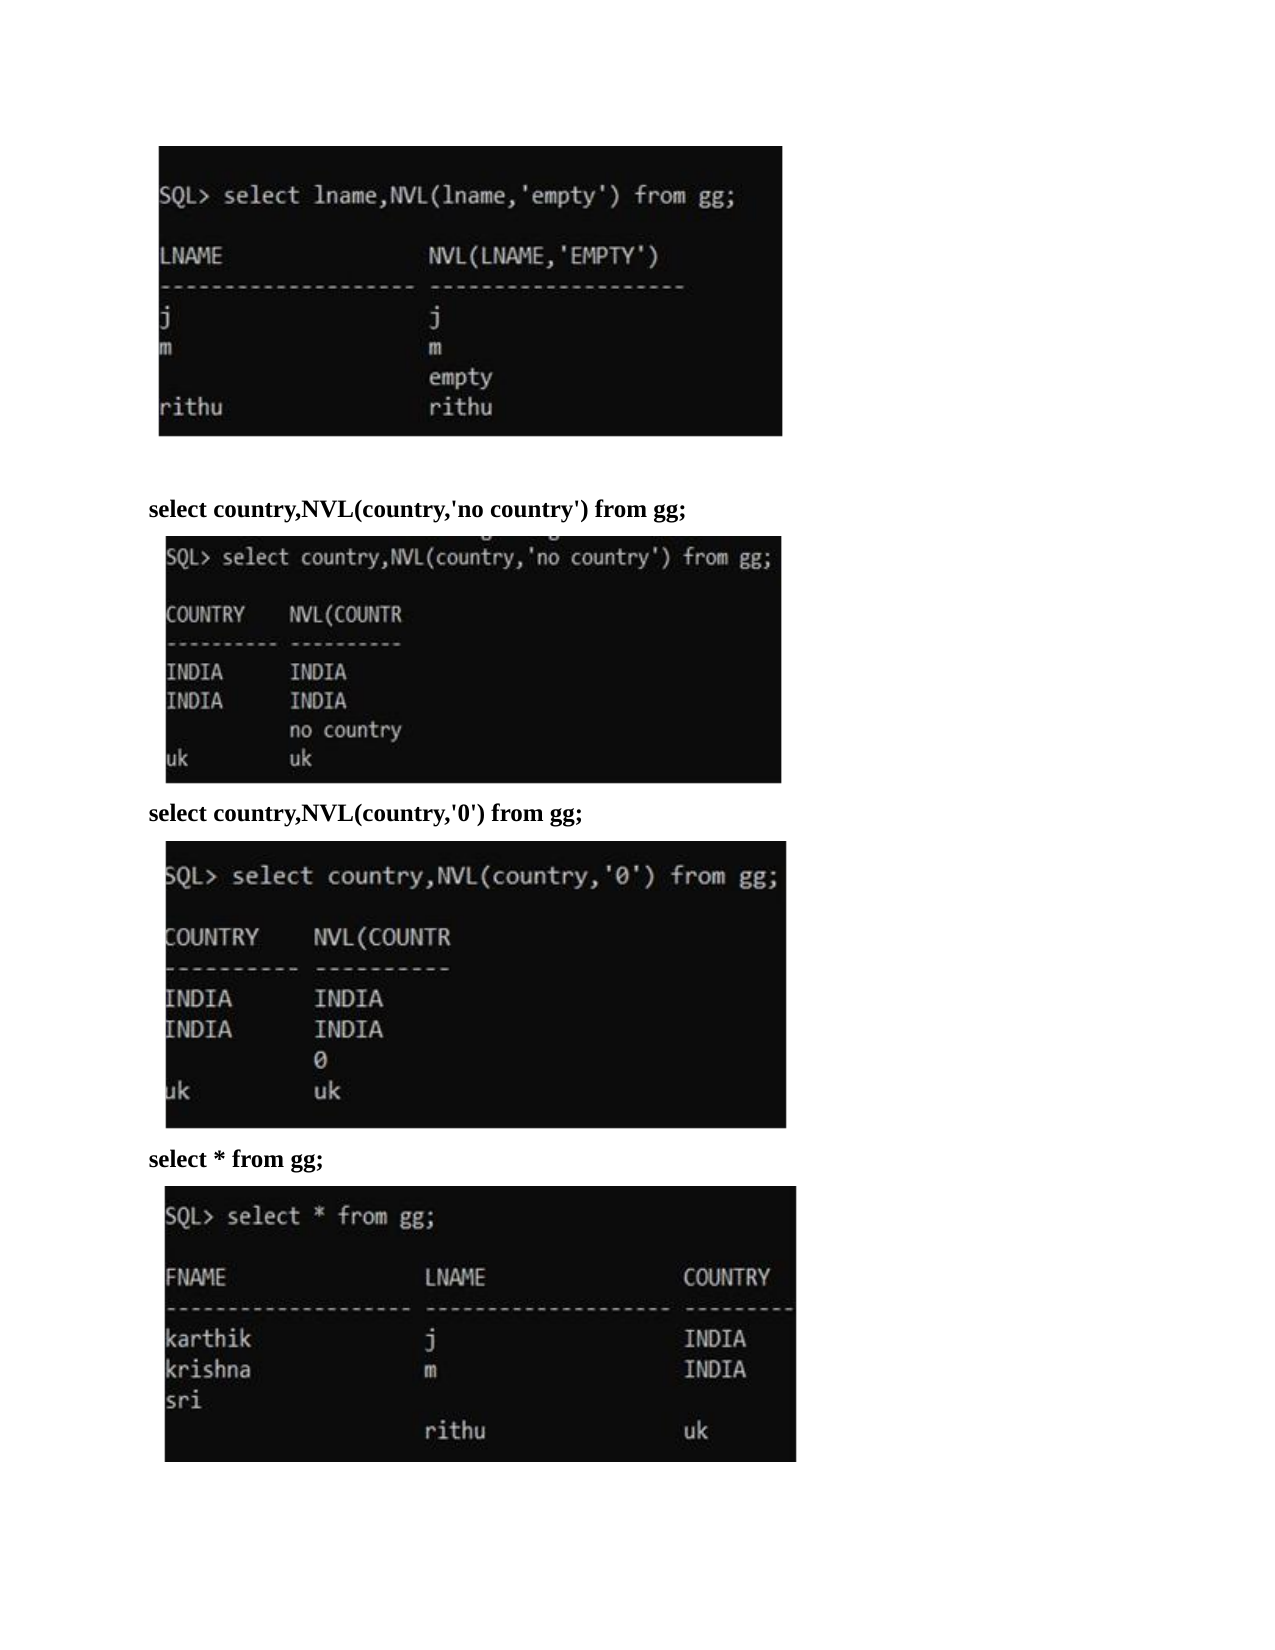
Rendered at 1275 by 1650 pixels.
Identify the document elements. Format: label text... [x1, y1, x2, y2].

text select * from gg; [148, 1144, 1274, 1173]
picture [163, 536, 782, 785]
picture [156, 146, 783, 438]
text select country,NVL(country,'0') from gg; [148, 798, 1274, 827]
picture [163, 841, 788, 1130]
text select country,NVL(country,'no country') from gg; [148, 494, 1274, 523]
picture [162, 1186, 798, 1462]
